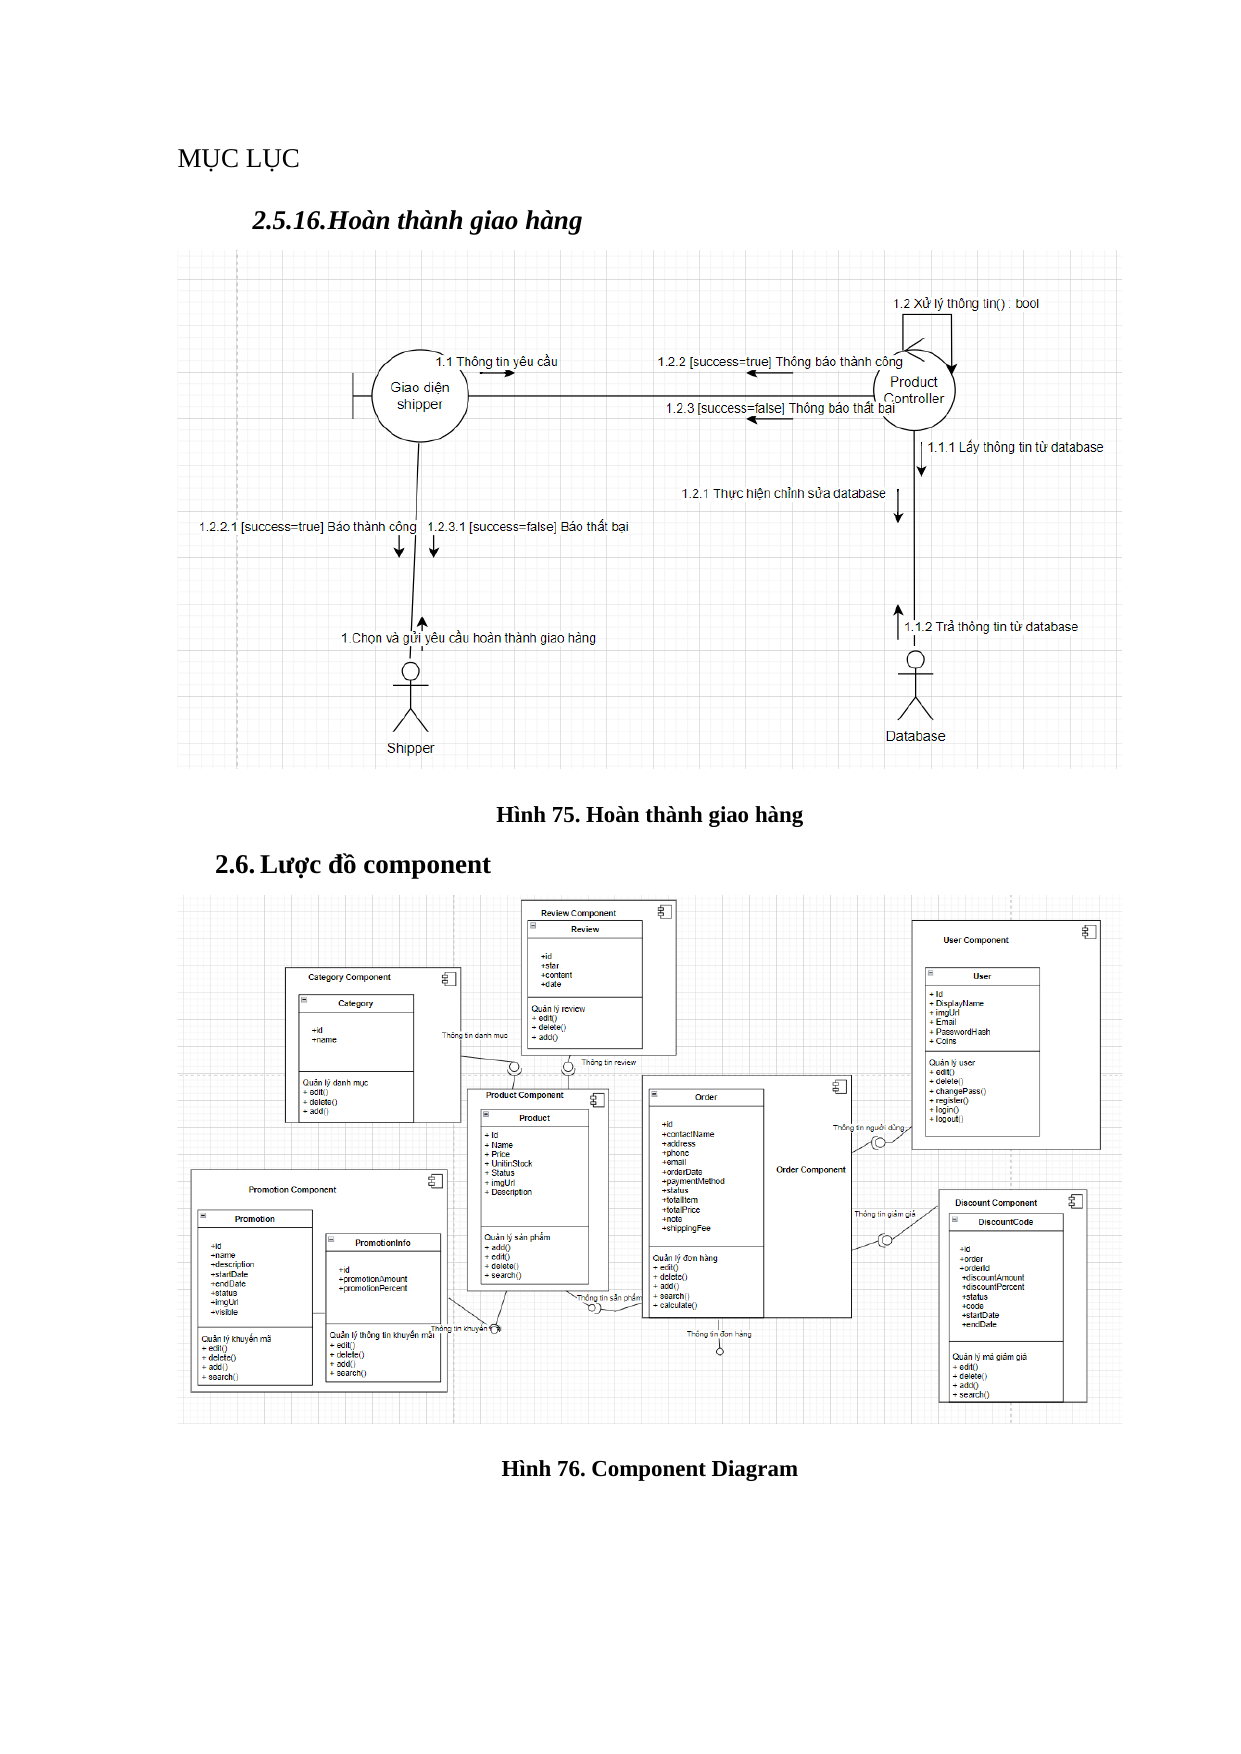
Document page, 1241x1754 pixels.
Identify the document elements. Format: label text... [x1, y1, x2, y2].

text Hình 75. Hoàn thành giao hàng [177, 801, 1122, 828]
picture [177, 250, 1123, 769]
picture [177, 895, 1123, 1424]
subtitle Lược đồ component [215, 848, 1122, 879]
subtitle Hoàn thành giao hàng [252, 204, 1122, 235]
text Hình 76. Component Diagram [177, 1456, 1122, 1482]
